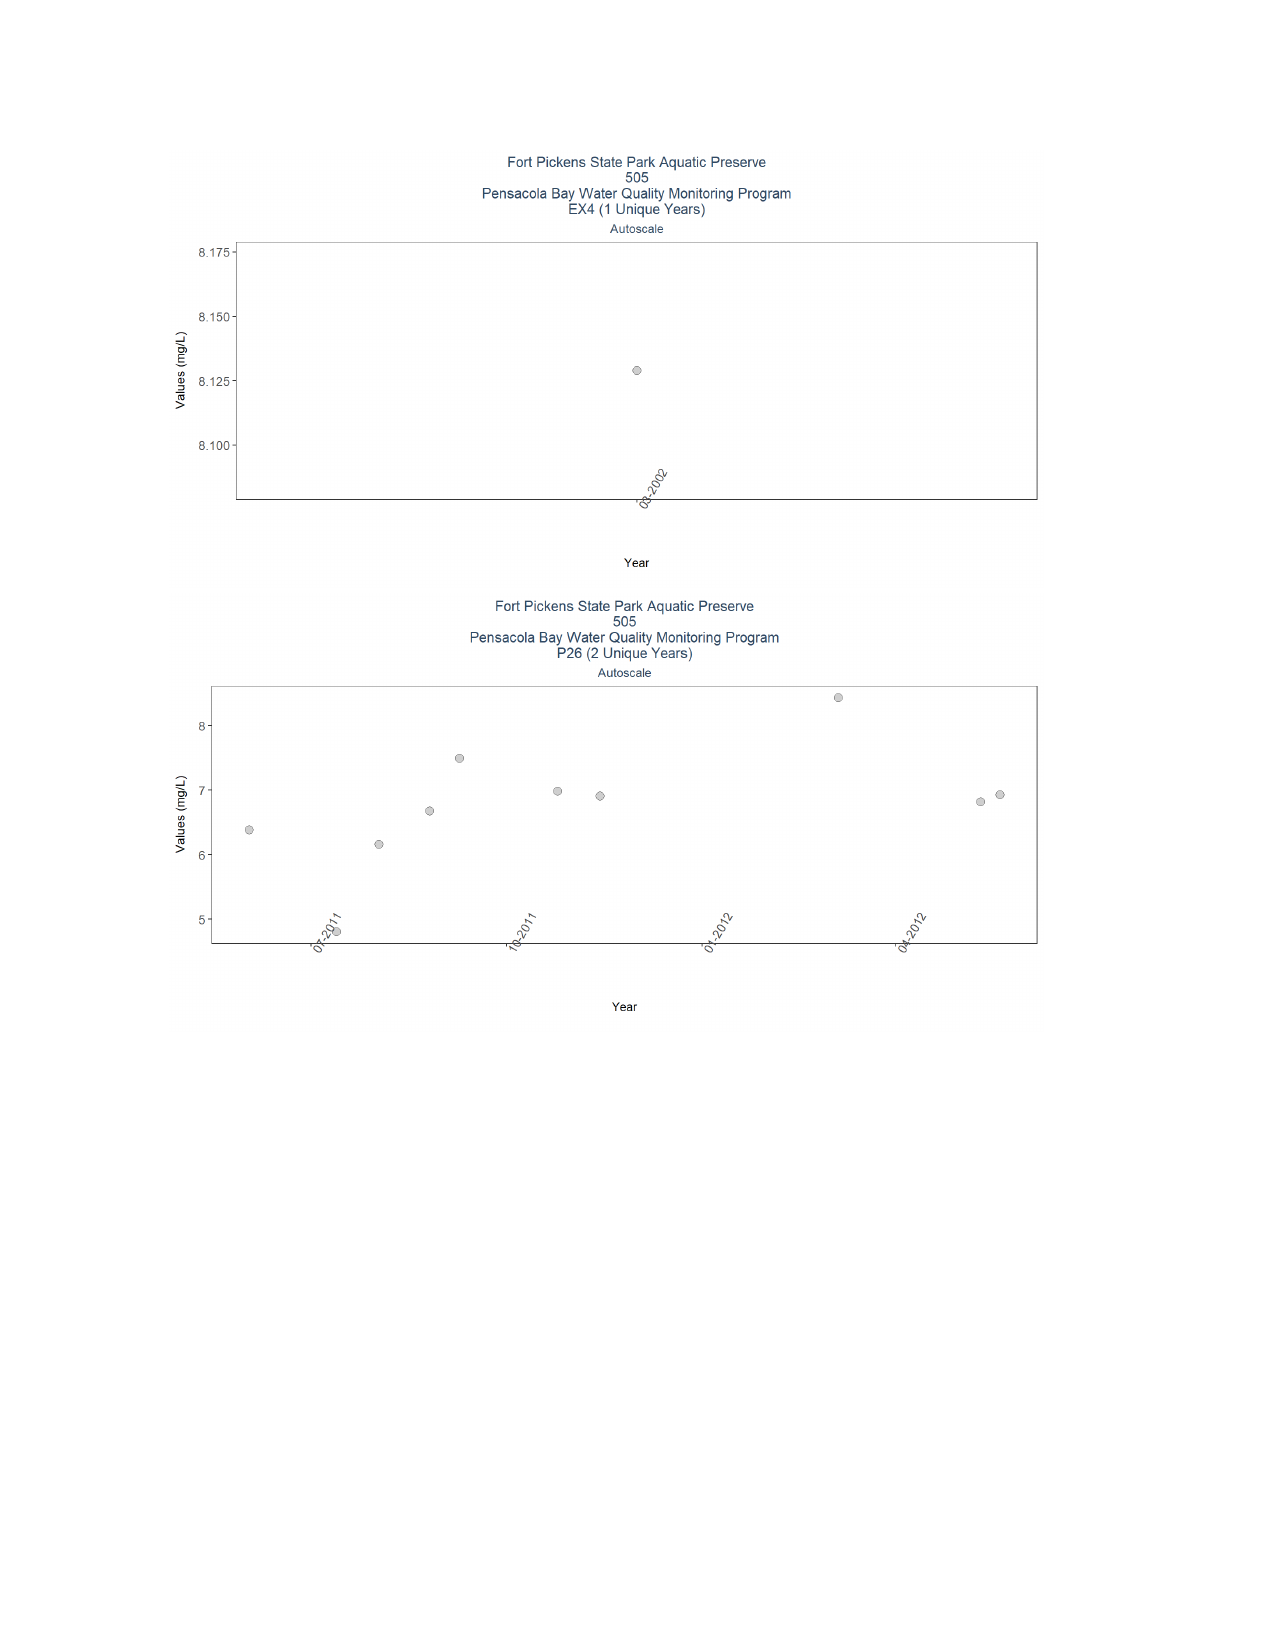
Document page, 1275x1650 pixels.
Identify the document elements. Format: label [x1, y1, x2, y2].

picture [168, 593, 1044, 1032]
picture [168, 150, 1044, 588]
